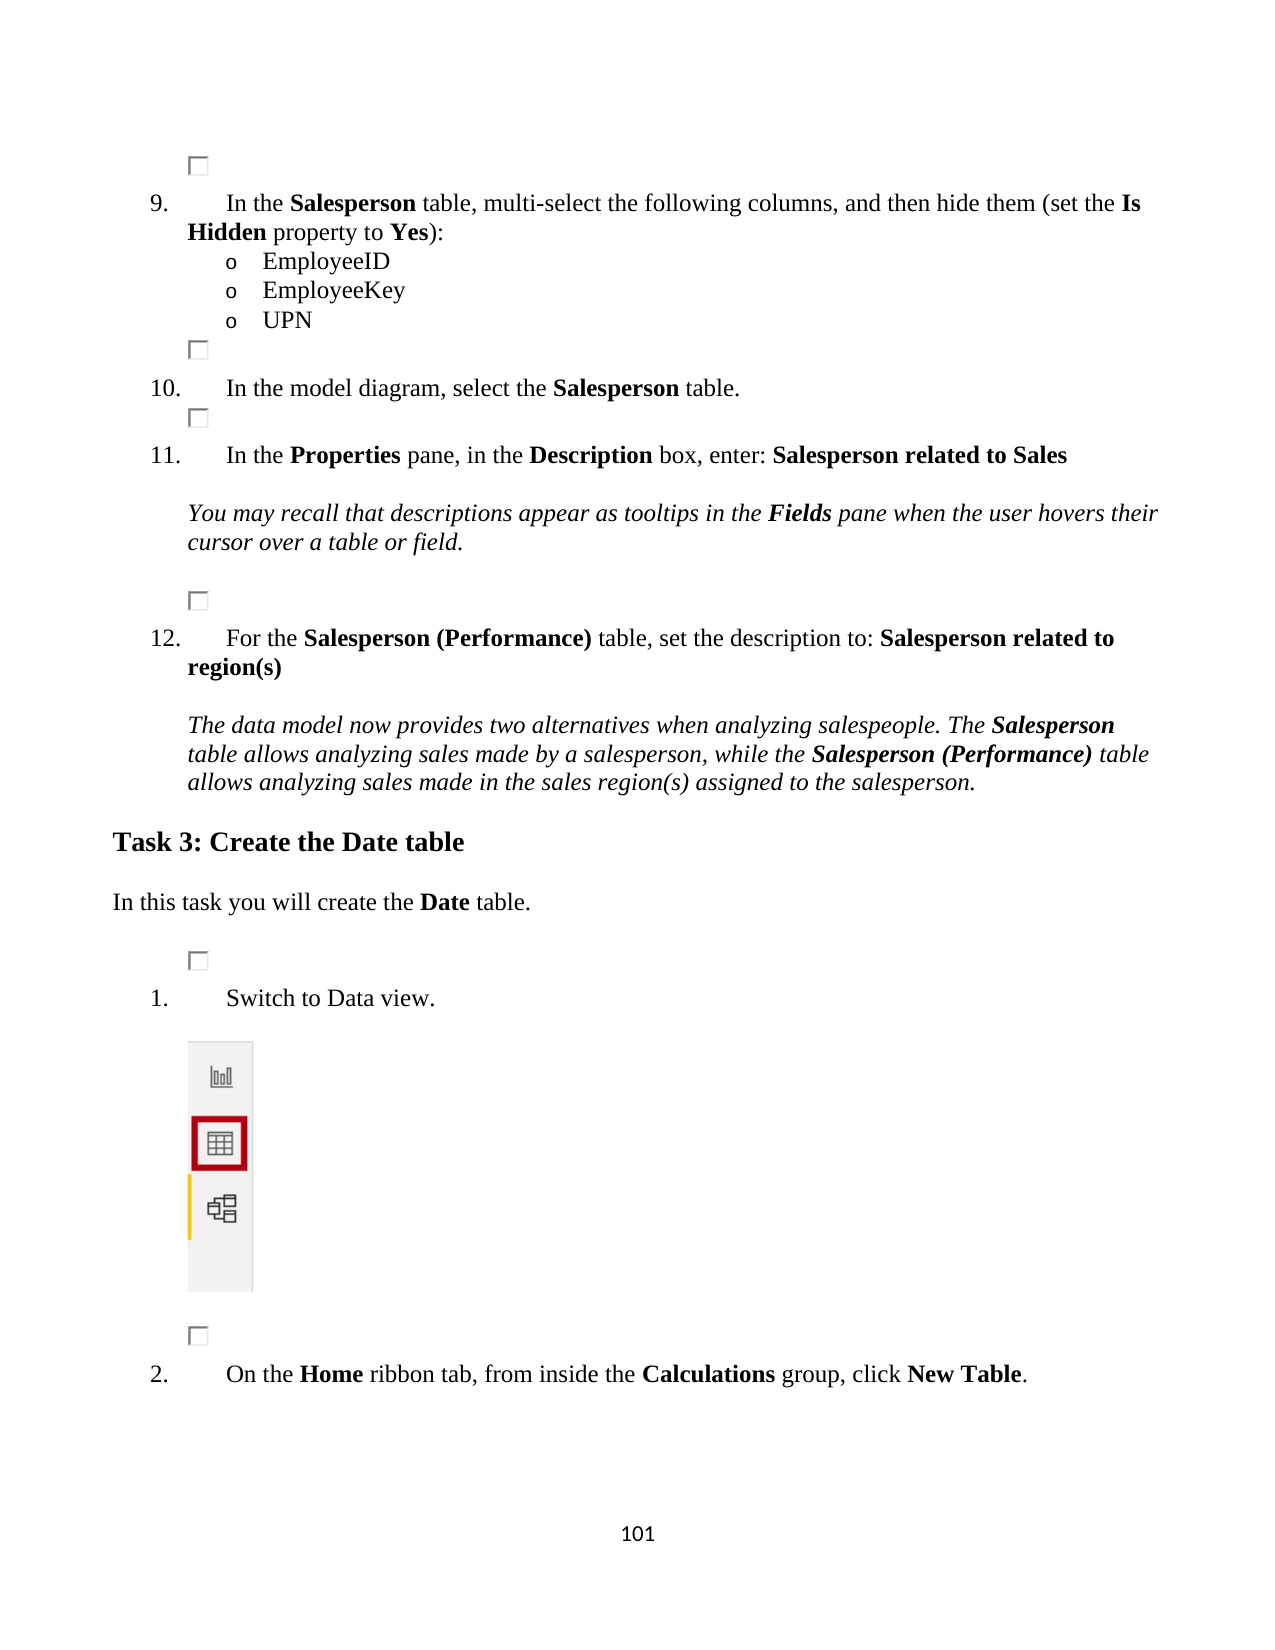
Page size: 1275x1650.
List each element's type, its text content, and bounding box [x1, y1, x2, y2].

text In this task you will create the Date table. [112, 887, 1162, 916]
list Switch to Data view. [150, 945, 1162, 1012]
list In the model diagram, select the Salesperson table. [150, 335, 1162, 402]
picture [187, 1041, 254, 1292]
text You may recall that descriptions appear as tooltips in the Fields pane when the user hovers their cursor over a table or field. [187, 498, 1162, 556]
list In the Salesperson table, multi-select the following columns, and then hide them (set the Is Hidden property to Yes): [150, 150, 1162, 246]
list EmployeeKey [225, 276, 1162, 305]
list On the Home ribbon tab, from inside the Calculations group, click New Table. [150, 1320, 1162, 1388]
text The data model now provides two alternatives when analyzing salespeople. The Salesperson table allows analyzing sales made by a salesperson, while the Salesperson (Performance) table allows analyzing sales made in the sales region(s) assigned to the salesperson. [187, 710, 1162, 796]
list In the Properties pane, in the Description box, enter: Salesperson related to Sales [150, 402, 1162, 469]
list EmployeeID [225, 246, 1162, 276]
text Task 3: Create the Date table [112, 825, 1162, 858]
list For the Salesperson (Performance) table, set the description to: Salesperson related to region(s) [150, 585, 1162, 681]
list UPN [225, 305, 1162, 335]
